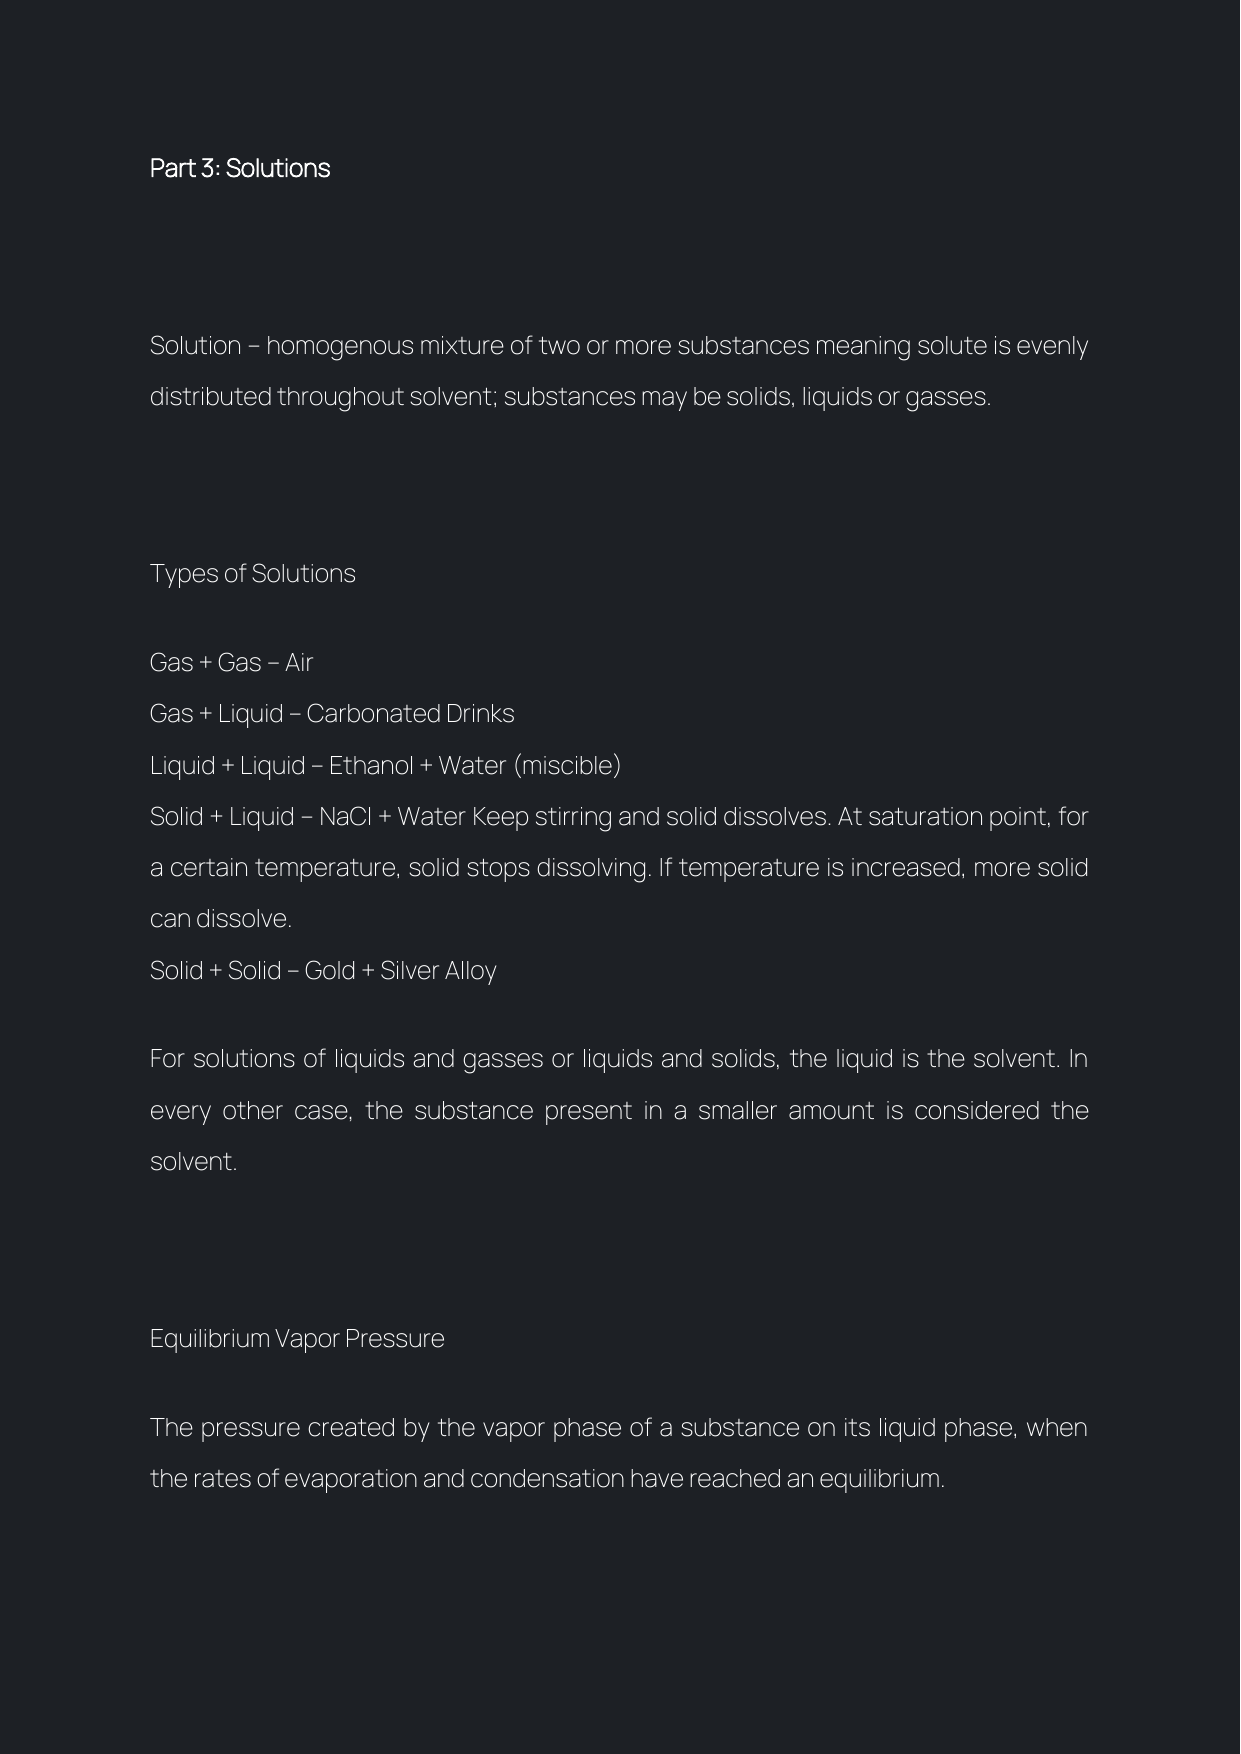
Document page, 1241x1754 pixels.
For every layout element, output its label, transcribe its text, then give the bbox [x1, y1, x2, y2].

text Gas + Liquid – Carbonated Drinks [150, 696, 1090, 730]
text The pressure created by the vapor phase of a substance on its liquid phase, when the rates of evaporation and condensation have reached an equilibrium. [150, 1410, 1090, 1495]
text Solid + Liquid – NaCl + Water Keep stirring and solid dissolves. At saturation point, for a certain temperature, solid stops dissolving. If temperature is increased, more solid can dissolve. [150, 799, 1090, 935]
text Solid + Solid – Gold + Silver Alloy [150, 952, 1090, 987]
subtitle Part 3: Solutions [150, 150, 1090, 184]
text Solution – homogenous mixture of two or more substances meaning solute is evenly distributed throughout solvent; substances may be solids, liquids or gasses. [150, 327, 1090, 413]
subtitle Equilibrium Vapor Pressure [150, 1321, 1090, 1355]
text For solutions of liquids and gasses or liquids and solids, the liquid is the solvent. In every other case, the substance present in a smaller amount is considered the solvent. [150, 1041, 1090, 1178]
text Liquid + Liquid – Ethanol + Water (miscible) [150, 747, 1090, 782]
subtitle Types of Solutions [150, 556, 1090, 590]
text Gas + Gas – Air [150, 645, 1090, 679]
